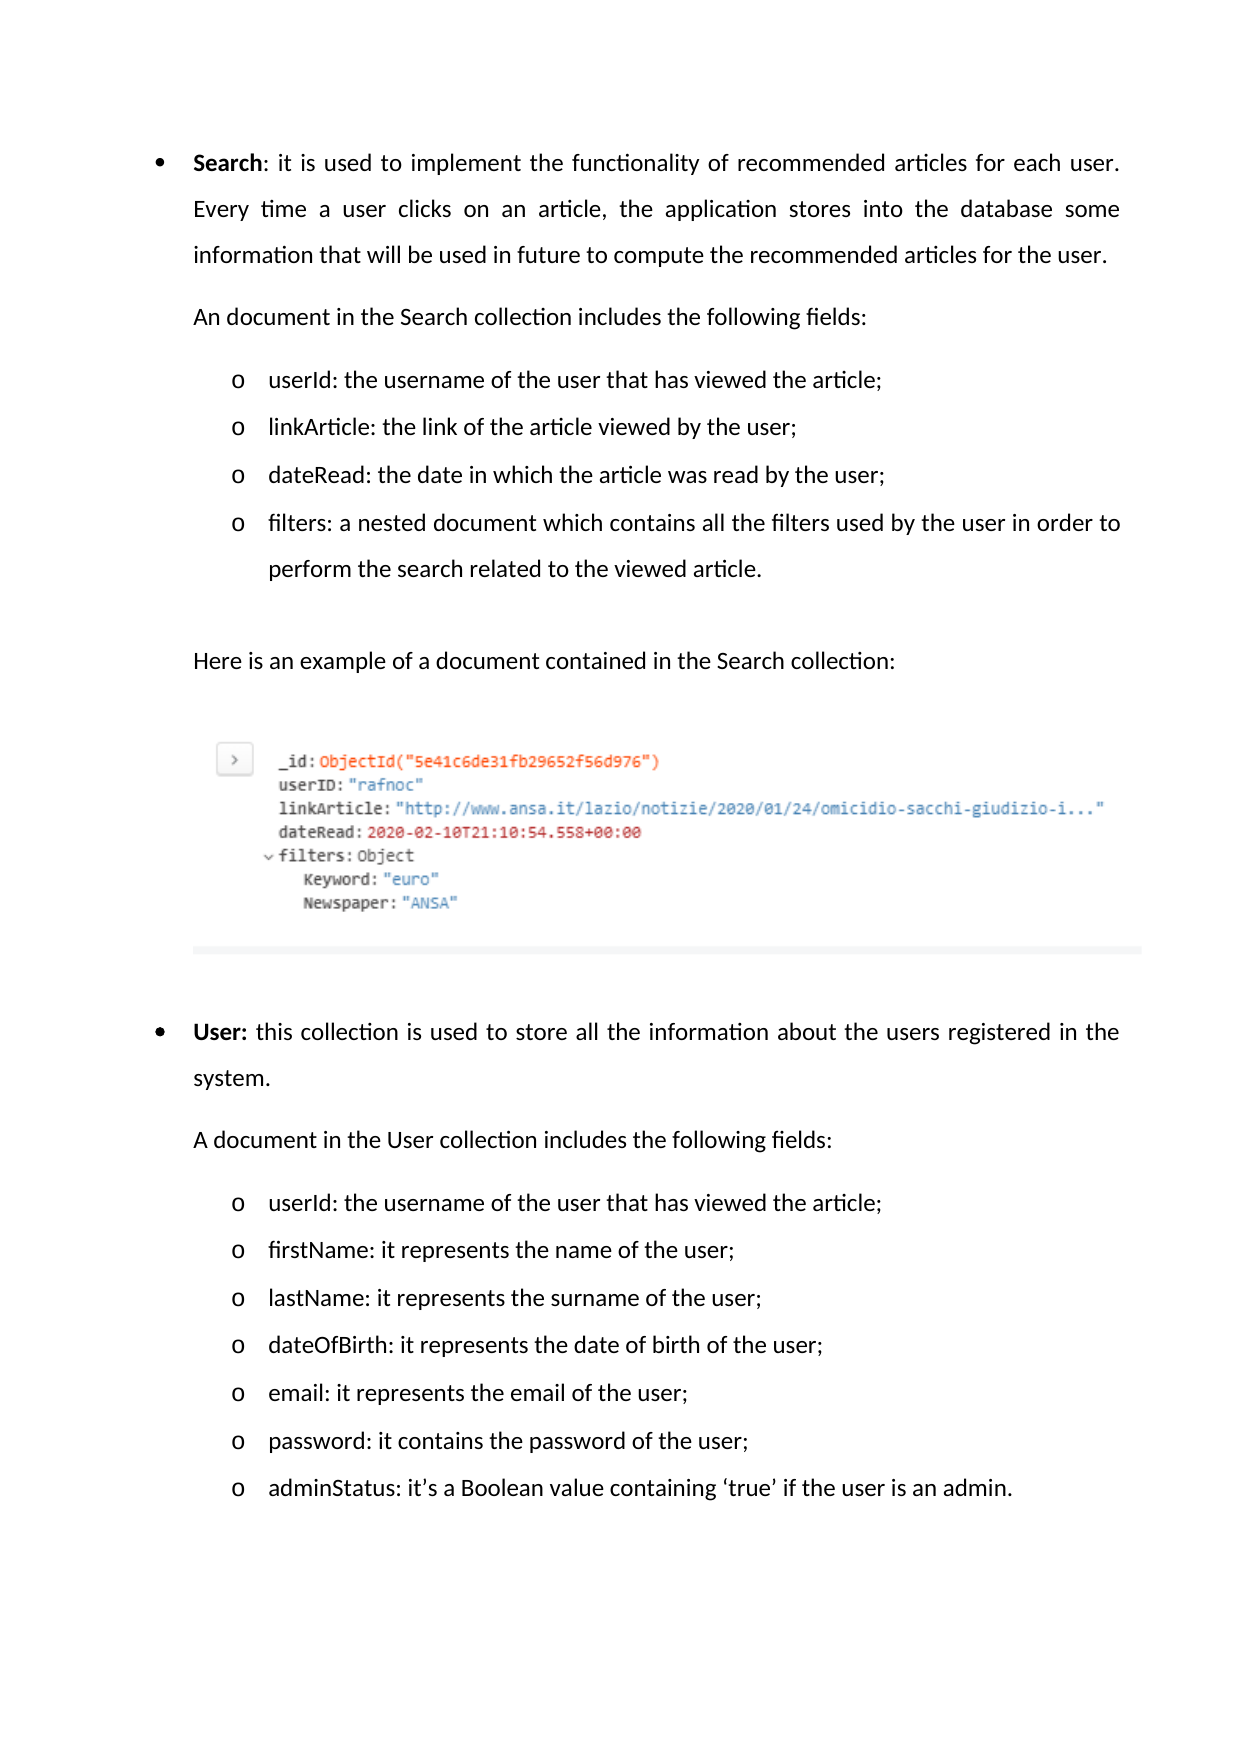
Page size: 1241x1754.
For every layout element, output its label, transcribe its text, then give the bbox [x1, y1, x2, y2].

text An document in the Search collection includes the following fields: [193, 301, 1122, 332]
list dateOfBirth: it represents the date of birth of the user; [231, 1329, 1122, 1361]
list userId: the username of the user that has viewed the article; [231, 364, 1122, 396]
list adminStatus: it’s a Boolean value containing ‘true’ if the user is an admin. [231, 1472, 1122, 1504]
list User: this collection is used to store all the information about the users registered in the system. [156, 1016, 1122, 1092]
list Here is an example of a document contained in the Search collection: [193, 645, 1122, 676]
list firstName: it represents the name of the user; [231, 1234, 1122, 1266]
list linkArticle: the link of the article viewed by the user; [231, 411, 1122, 443]
list filters: a nested document which contains all the filters used by the user in order to perform the search related to the viewed article. [231, 507, 1122, 584]
list lastName: it represents the surname of the user; [231, 1282, 1122, 1314]
list password: it contains the password of the user; [231, 1425, 1122, 1457]
list Search: it is used to implement the functionality of recommended articles for each user. Every time a user clicks on an article, the application stores into the database some information that will be used in future to compute the recommended articles for the user. [156, 148, 1122, 269]
picture [193, 736, 1142, 956]
list userId: the username of the user that has viewed the article; [231, 1187, 1122, 1218]
list email: it represents the email of the user; [231, 1377, 1122, 1409]
list dateRead: the date in which the article was read by the user; [231, 459, 1122, 491]
text A document in the User collection includes the following fields: [193, 1124, 1122, 1155]
